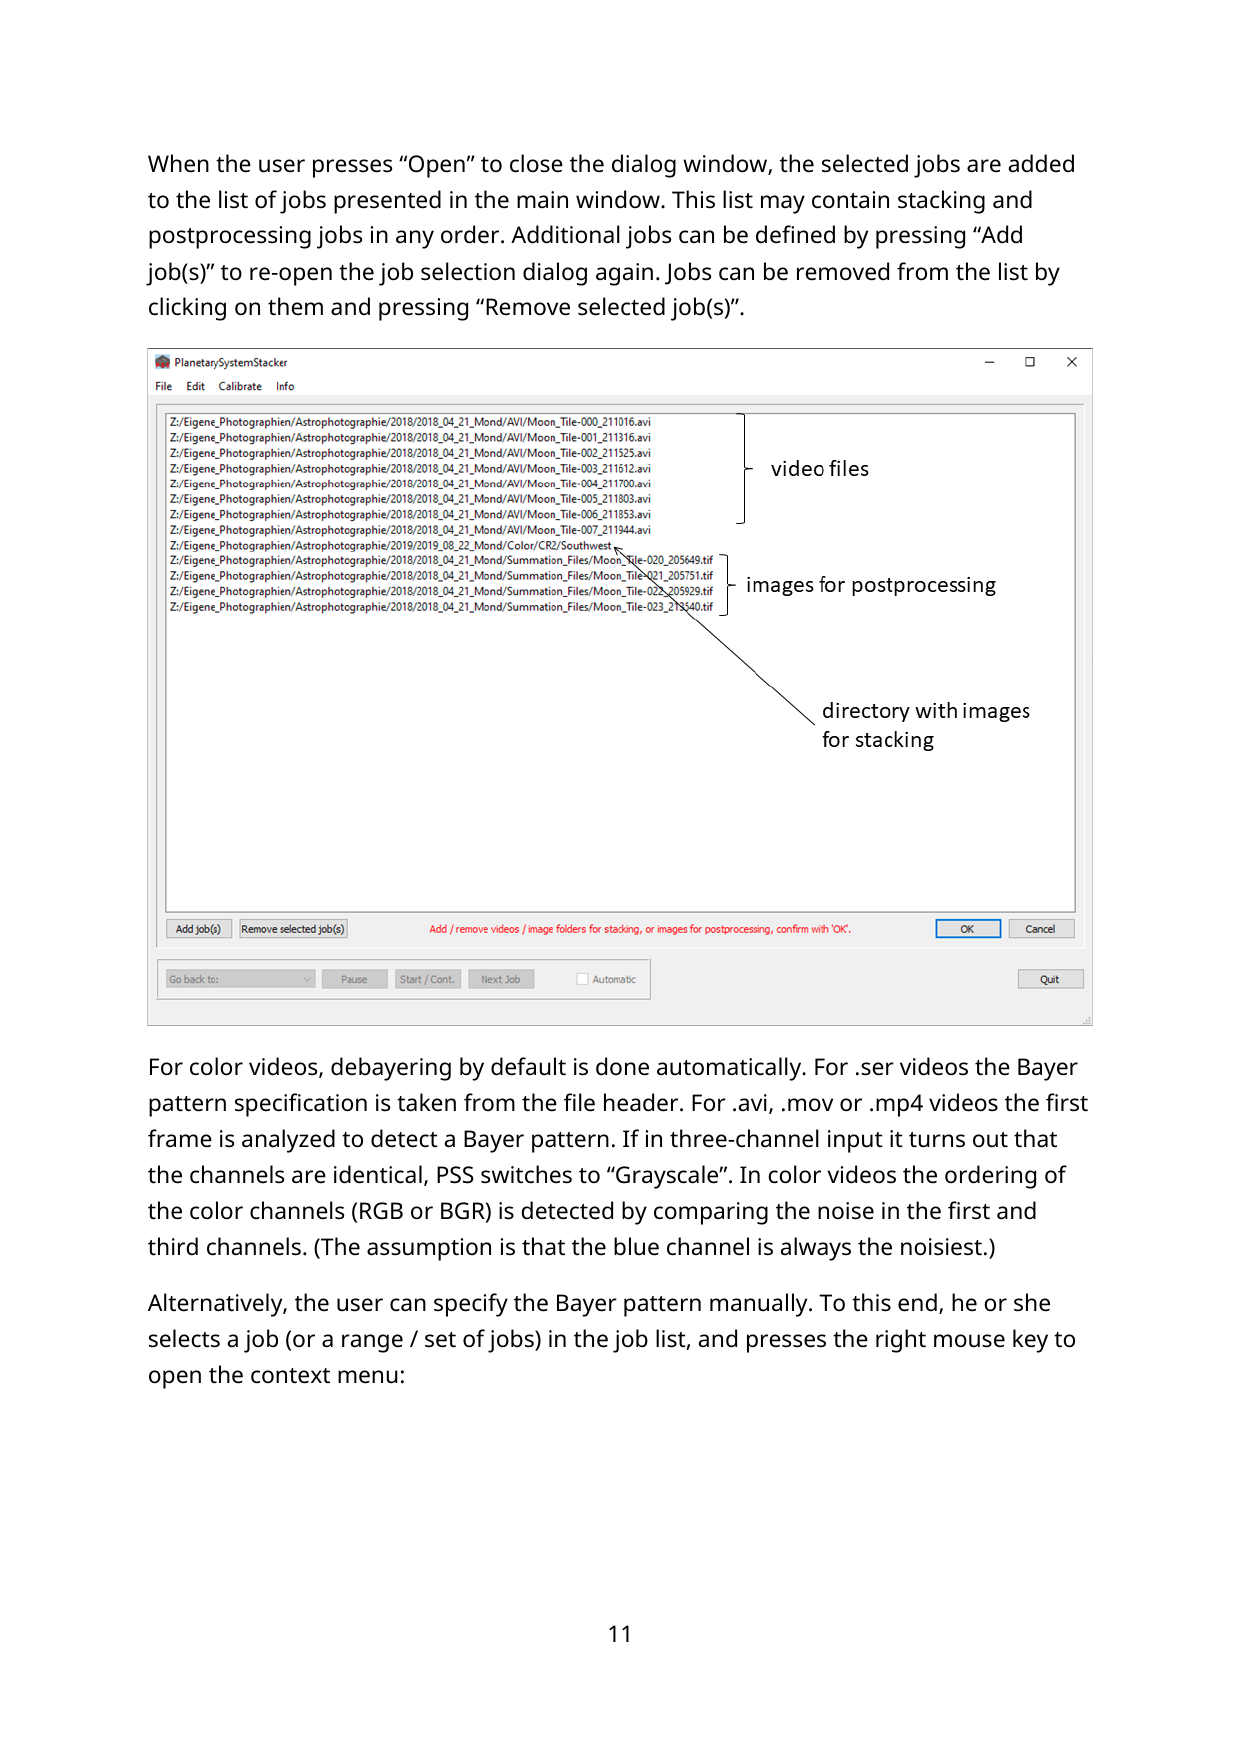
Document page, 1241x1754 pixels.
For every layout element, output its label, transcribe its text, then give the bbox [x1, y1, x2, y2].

text Alternatively, the user can specify the Bayer pattern manually. To this end, he or she selects a job (or a range / set of jobs) in the job list, and presses the right mouse key to open the context menu: [148, 1287, 1093, 1390]
picture [147, 348, 1093, 1026]
text For color videos, debayering by default is done automatically. For .ser videos the Bayer pattern specification is taken from the file header. For .avi, .mov or .mp4 videos the first frame is analyzed to detect a Bayer pattern. If in three-channel input it turns out that the channels are identical, PSS switches to “Grayscale”. In color videos the ordering of the color channels (RGB or BGR) is detected by comparing the noise in the first and third channels. (The assumption is that the blue channel is always the noisiest.) [148, 1051, 1093, 1262]
text When the user presses “Open” to close the dialog window, the selected jobs are added to the list of jobs presented in the main window. This list may contain stacking and postprocessing jobs in any order. Additional jobs can be defined by pressing “Add job(s)” to re-open the job selection dialog again. Jobs can be removed from the list by clicking on them and pressing “Remove selected job(s)”. [148, 148, 1093, 323]
